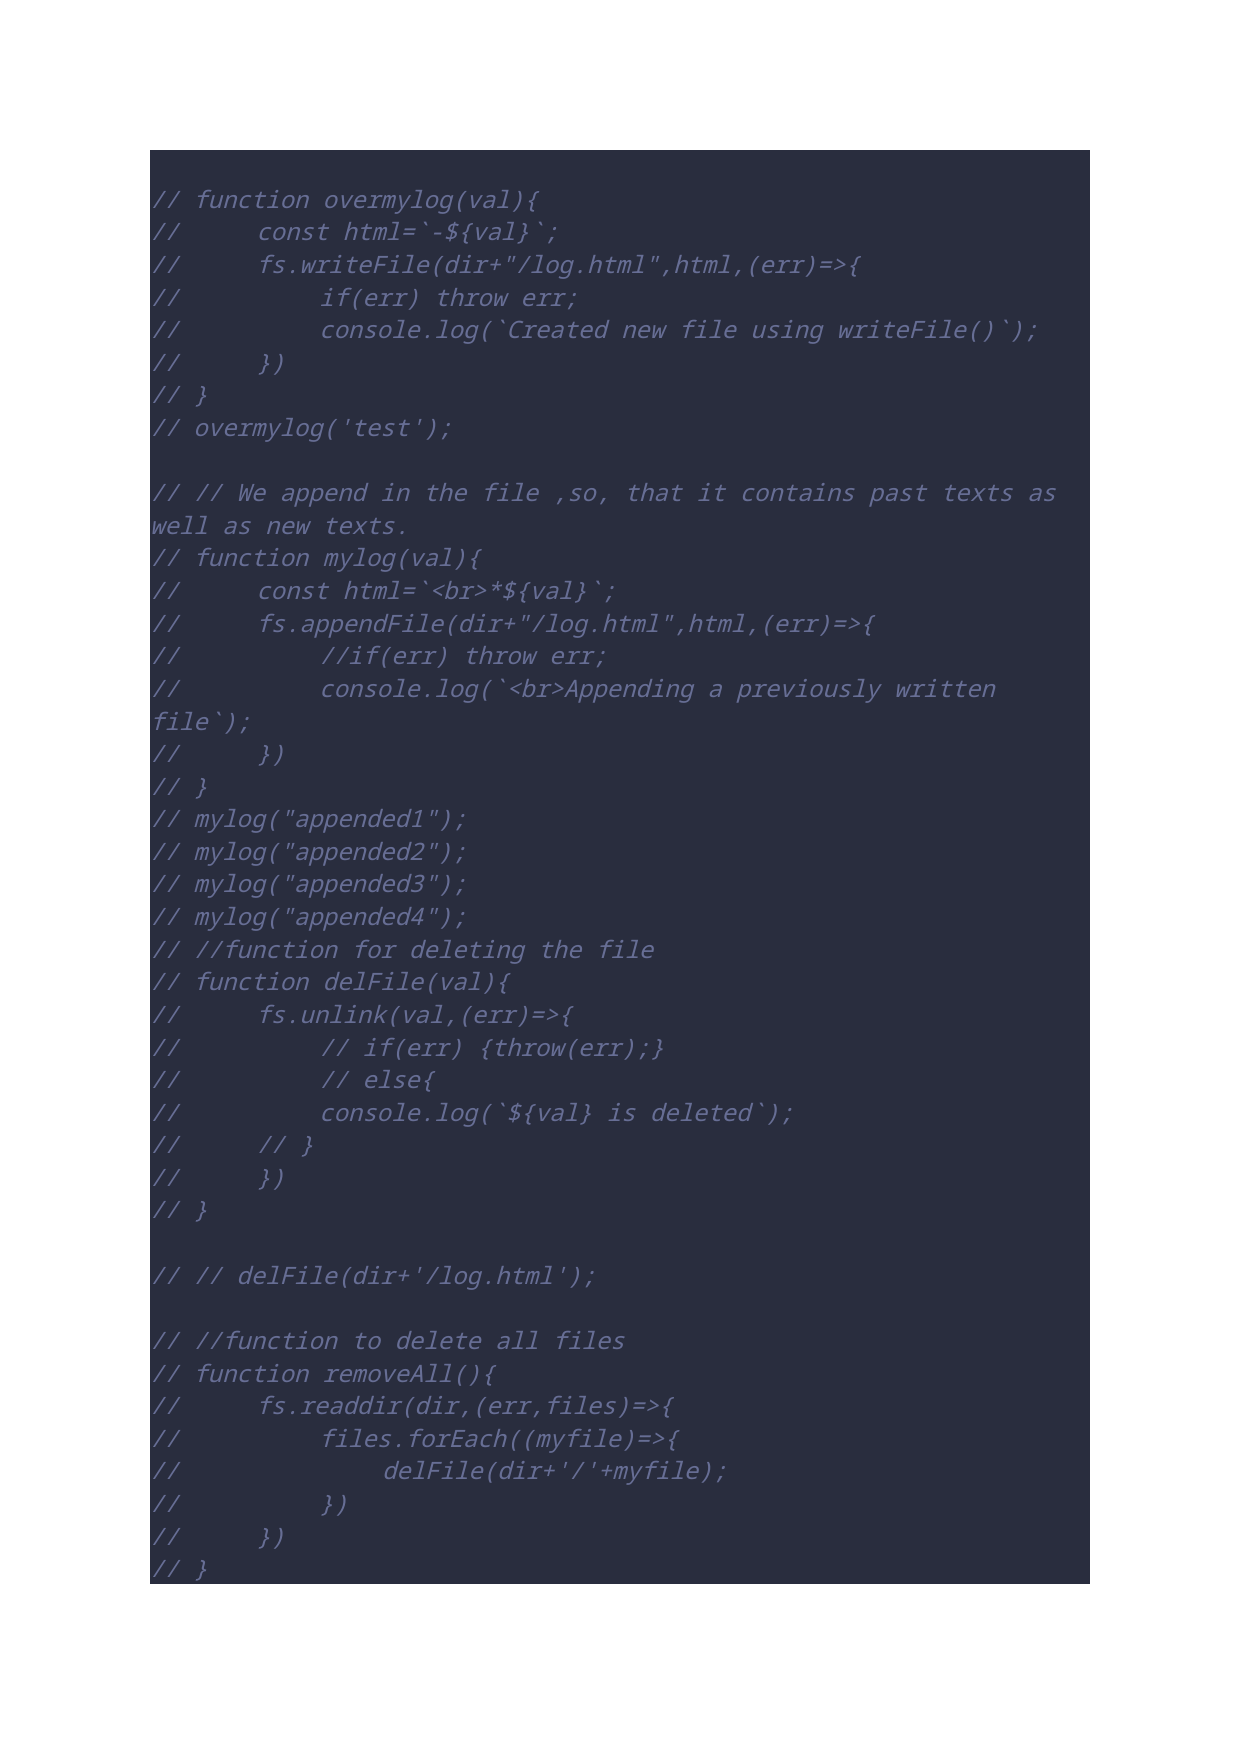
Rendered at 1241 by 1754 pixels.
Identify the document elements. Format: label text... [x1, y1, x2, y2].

text // const html=`<br>*${val}`; [150, 574, 1090, 606]
text // }) [150, 1487, 1090, 1519]
text // fs.unlink(val,(err)=>{ [150, 998, 1090, 1030]
text // mylog("appended2"); [150, 835, 1090, 867]
text // //if(err) throw err; [150, 639, 1090, 672]
text // }) [150, 1161, 1090, 1193]
text // fs.writeFile(dir+"/log.html",html,(err)=>{ [150, 248, 1090, 280]
text // // if(err) {throw(err);} [150, 1030, 1090, 1063]
text // //function for deleting the file [150, 932, 1090, 965]
text // function mylog(val){ [150, 541, 1090, 574]
text // files.forEach((myfile)=>{ [150, 1422, 1090, 1454]
text // mylog("appended3"); [150, 867, 1090, 900]
text // delFile(dir+'/'+myfile); [150, 1454, 1090, 1487]
text // fs.readdir(dir,(err,files)=>{ [150, 1389, 1090, 1422]
text // mylog("appended4"); [150, 900, 1090, 932]
text // } [150, 1552, 1090, 1584]
text // // else{ [150, 1063, 1090, 1096]
text // function removeAll(){ [150, 1356, 1090, 1389]
text // // We append in the file ,so, that it contains past texts as well as new texts. [150, 476, 1090, 541]
text // } [150, 1193, 1090, 1226]
text // console.log(`Created new file using writeFile()`); [150, 313, 1090, 346]
text // function overmylog(val){ [150, 183, 1090, 215]
text // }) [150, 346, 1090, 378]
text // console.log(`${val} is deleted`); [150, 1096, 1090, 1128]
text // }) [150, 737, 1090, 769]
text // console.log(`<br>Appending a previously written file`); [150, 672, 1090, 737]
text // function delFile(val){ [150, 965, 1090, 998]
text // } [150, 769, 1090, 802]
text // fs.appendFile(dir+"/log.html",html,(err)=>{ [150, 606, 1090, 639]
text // }) [150, 1519, 1090, 1552]
text // overmylog('test'); [150, 411, 1090, 443]
text // if(err) throw err; [150, 280, 1090, 313]
text // const html=`-${val}`; [150, 215, 1090, 248]
text // //function to delete all files [150, 1324, 1090, 1356]
text // // delFile(dir+'/log.html'); [150, 1258, 1090, 1291]
text // } [150, 378, 1090, 411]
text // // } [150, 1128, 1090, 1161]
text // mylog("appended1"); [150, 802, 1090, 835]
